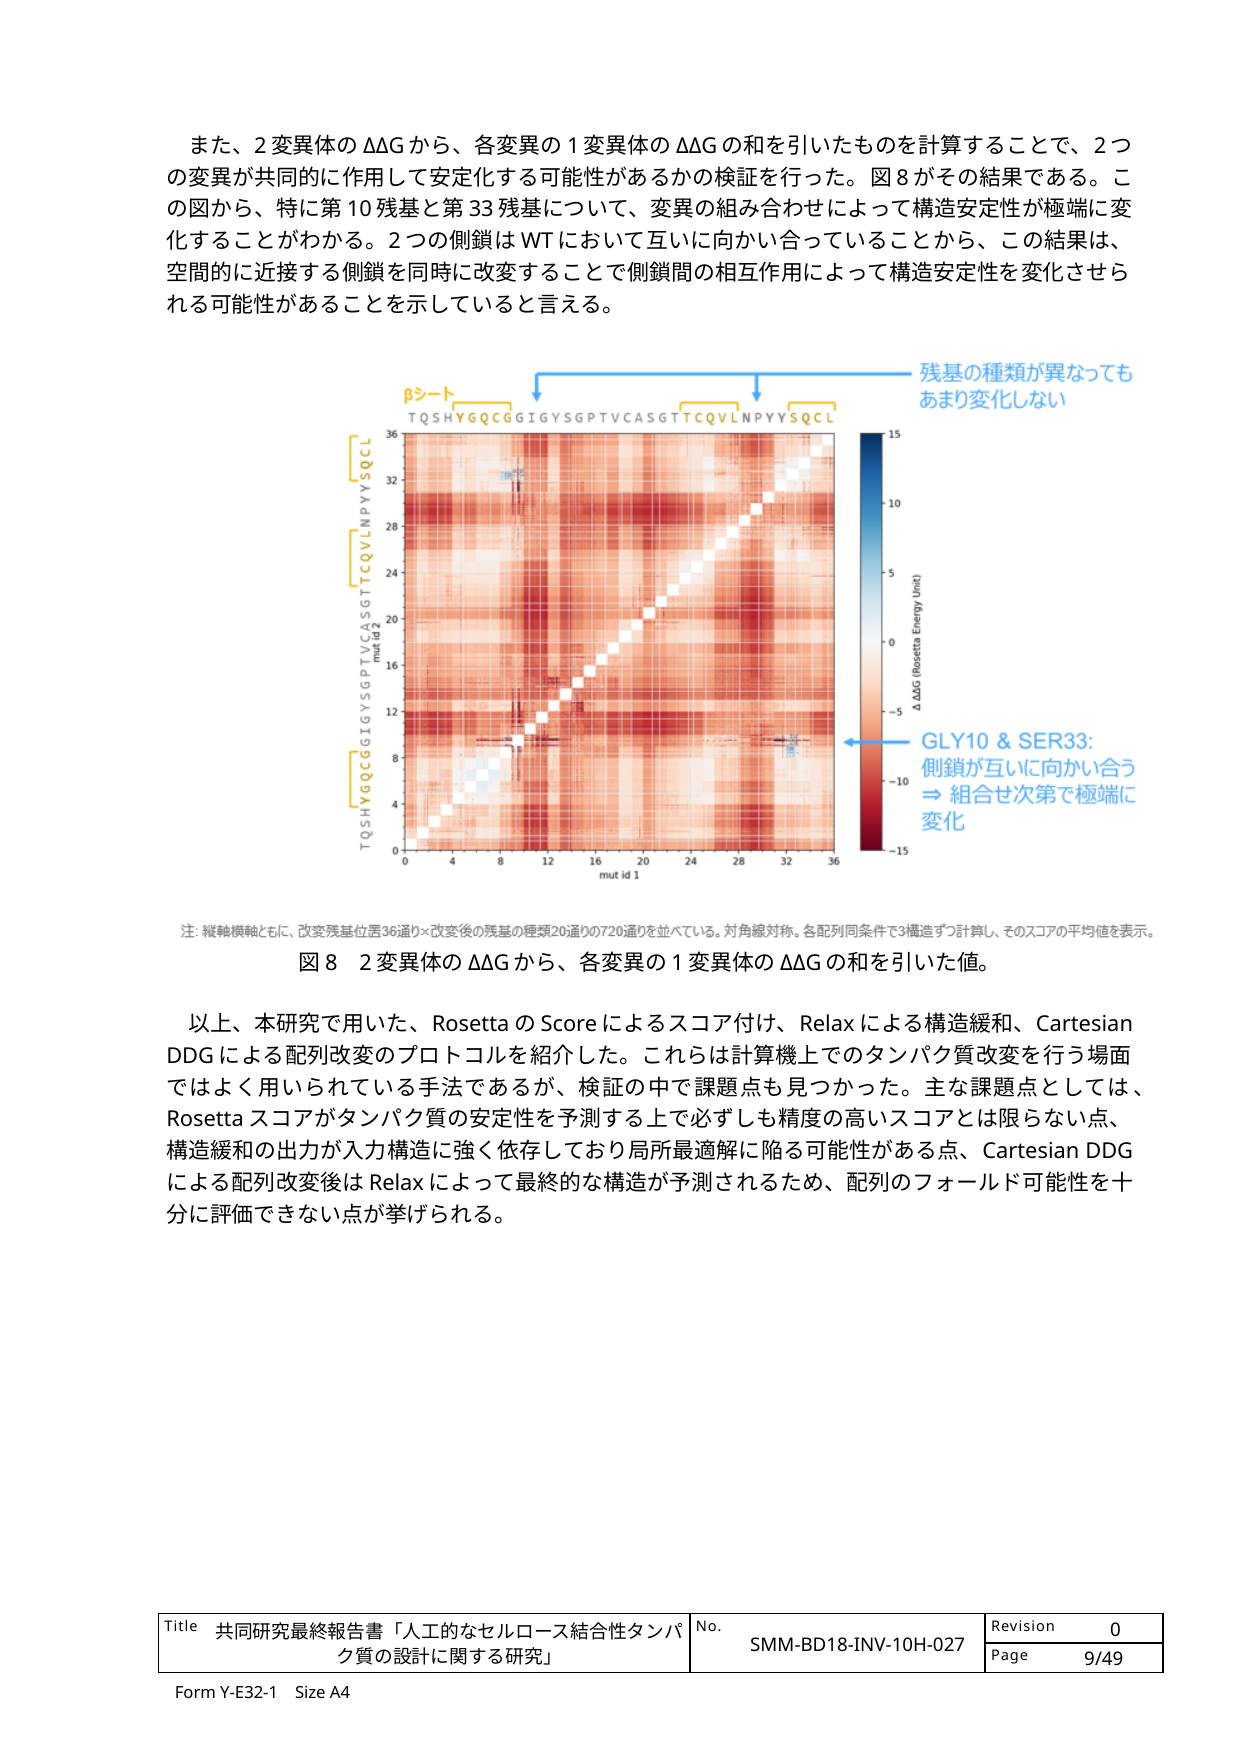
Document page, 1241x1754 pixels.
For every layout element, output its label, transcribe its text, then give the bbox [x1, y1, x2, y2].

text また、2変異体のΔΔGから、各変異の1変異体のΔΔGの和を引いたものを計算することで、2つの変異が共同的に作用して安定化する可能性があるかの検証を行った。図8がその結果である。この図から、特に第10残基と第33残基について、変異の組み合わせによって構造安定性が極端に変化することがわかる。2つの側鎖はWTにおいて互いに向かい合っていることから、この結果は、空間的に近接する側鎖を同時に改変することで側鎖間の相互作用によって構造安定性を変化させられる可能性があることを示していると言える。 [166, 128, 1133, 318]
text 以上、本研究で用いた、RosettaのScoreによるスコア付け、Relaxによる構造緩和、Cartesian DDGによる配列改変のプロトコルを紹介した。これらは計算機上でのタンパク質改変を行う場面ではよく用いられている手法であるが、検証の中で課題点も見つかった。主な課題点としては、Rosettaスコアがタンパク質の安定性を予測する上で必ずしも精度の高いスコアとは限らない点、構造緩和の出力が入力構造に強く依存しており局所最適解に陥る可能性がある点、Cartesian DDGによる配列改変後はRelaxによって最終的な構造が予測されるため、配列のフォールド可能性を十分に評価できない点が挙げられる。 [166, 1006, 1133, 1228]
picture [166, 348, 1159, 945]
